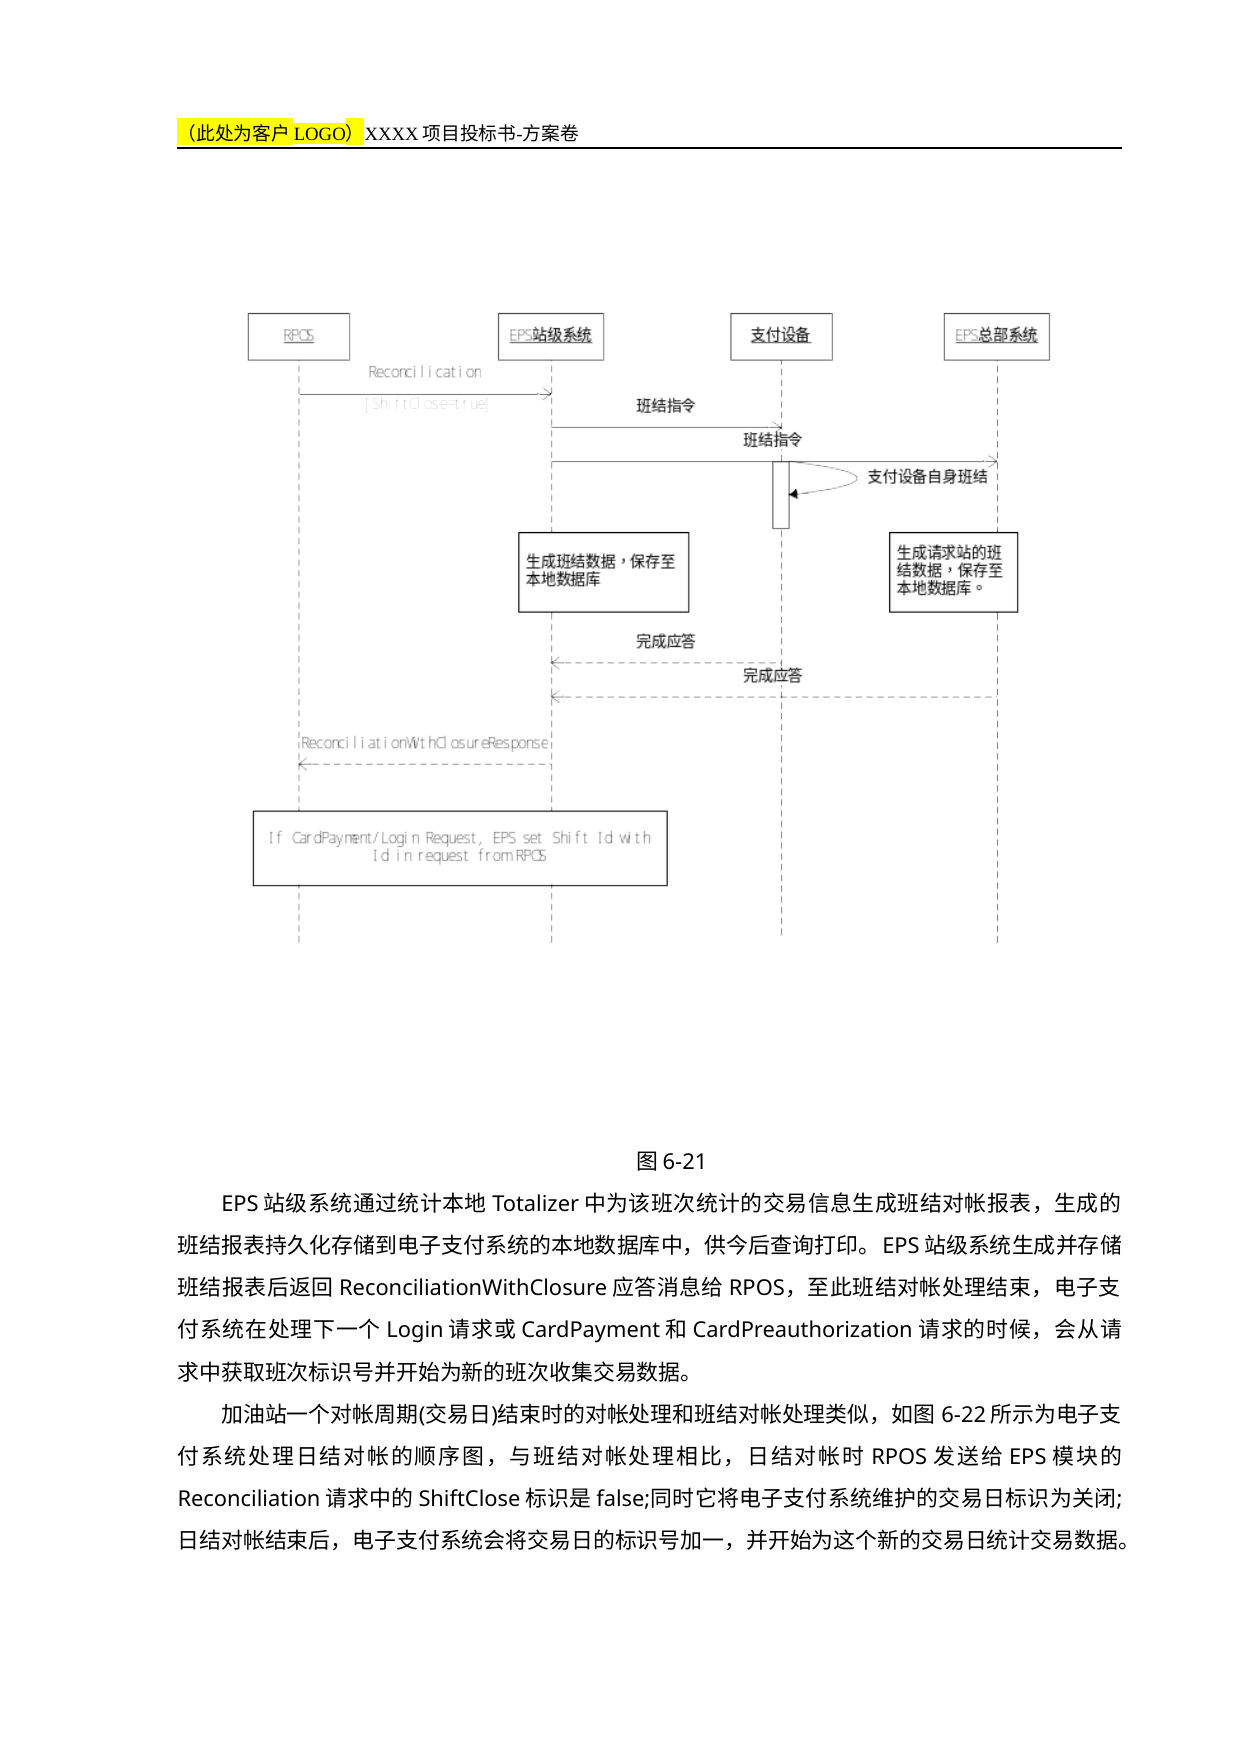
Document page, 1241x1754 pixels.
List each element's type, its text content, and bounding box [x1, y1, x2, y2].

text 加油站一个对帐周期(交易日)结束时的对帐处理和班结对帐处理类似，如图6-22所示为电子支付系统处理日结对帐的顺序图，与班结对帐处理相比，日结对帐时RPOS发送给EPS模块的Reconciliation请求中的ShiftClose标识是false;同时它将电子支付系统维护的交易日标识为关闭;日结对帐结束后，电子支付系统会将交易日的标识号加一，并开始为这个新的交易日统计交易数据。 [177, 1396, 1122, 1555]
text EPS站级系统通过统计本地Totalizer中为该班次统计的交易信息生成班结对帐报表，生成的班结报表持久化存储到电子支付系统的本地数据库中，供今后查询打印。EPS站级系统生成并存储班结报表后返回ReconciliationWithClosure应答消息给RPOS，至此班结对帐处理结束，电子支付系统在处理下一个Login请求或CardPayment和CardPreauthorization请求的时候，会从请求中获取班次标识号并开始为新的班次收集交易数据。 [177, 1186, 1122, 1387]
text 图6-21 [177, 1144, 1122, 1176]
